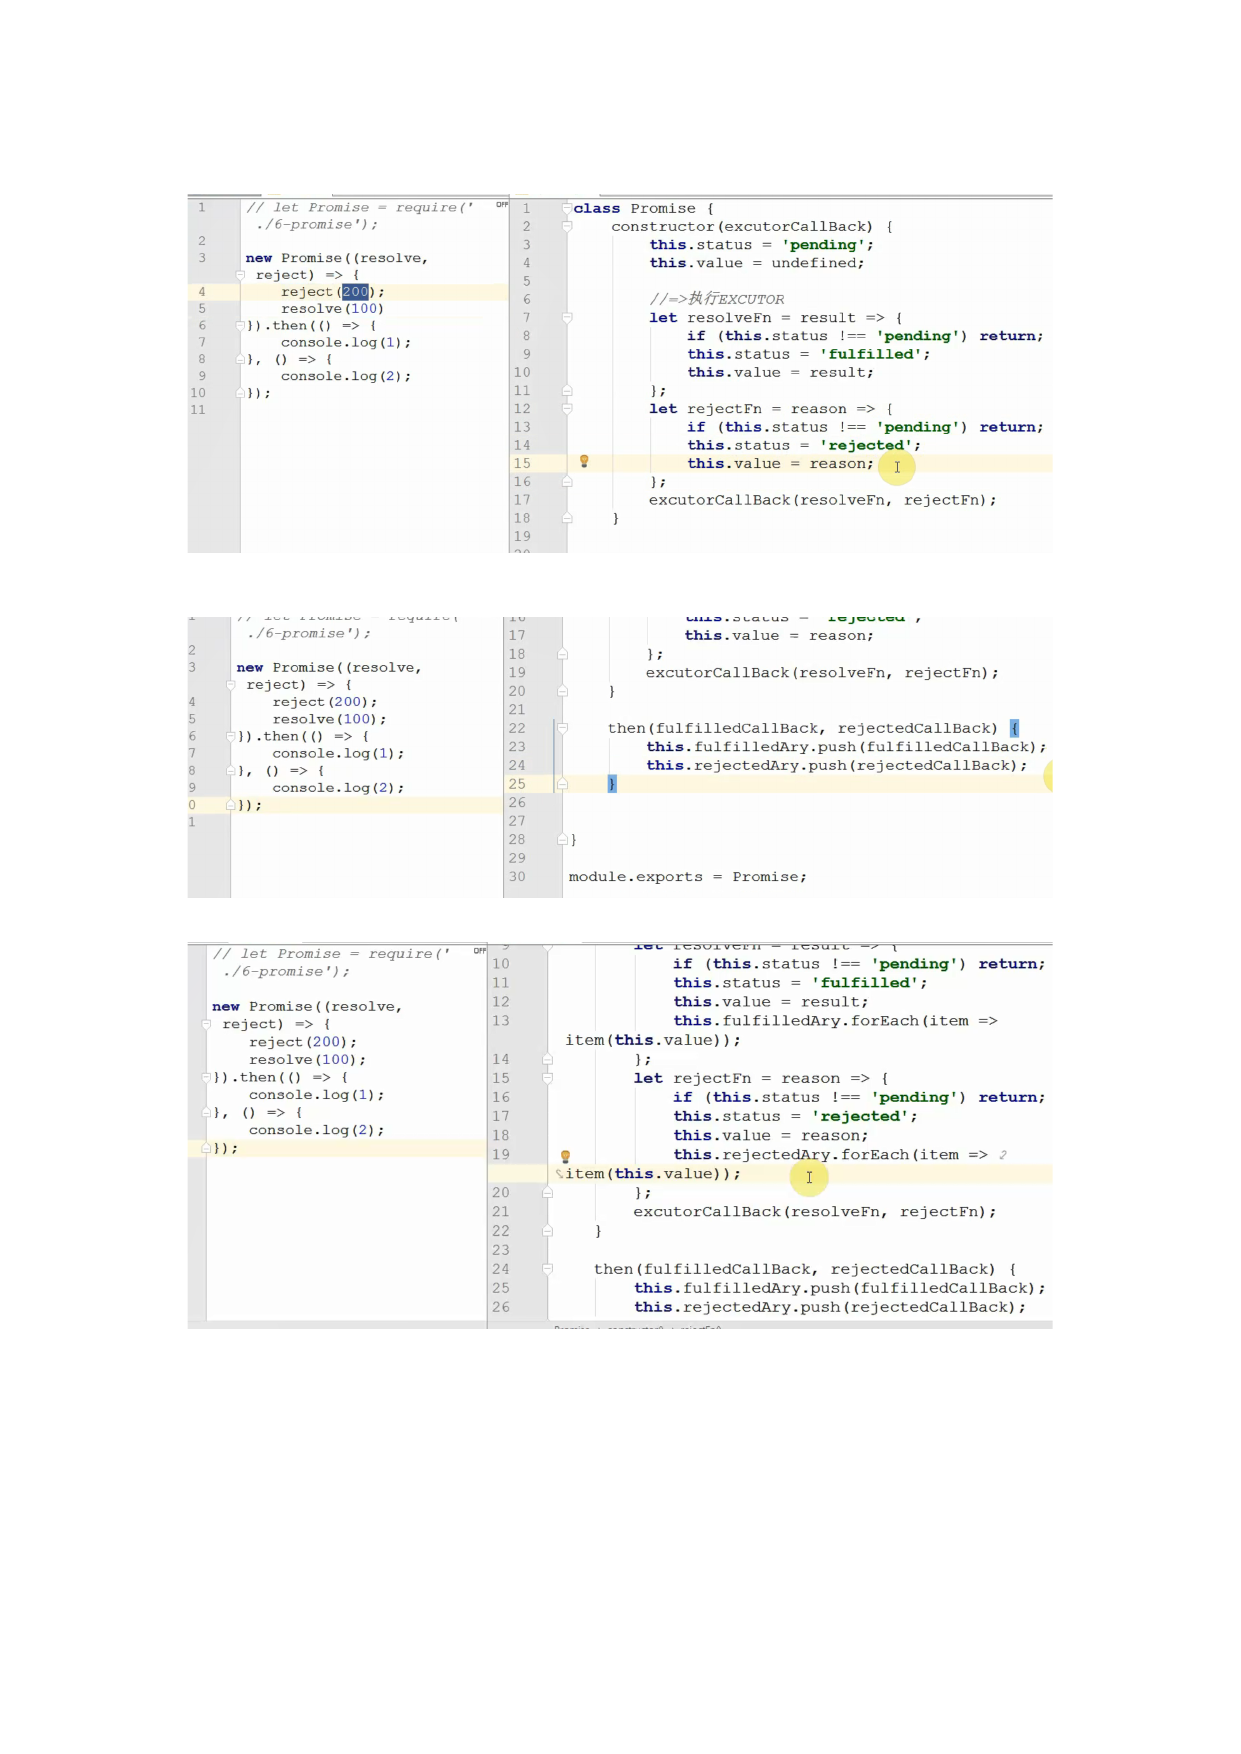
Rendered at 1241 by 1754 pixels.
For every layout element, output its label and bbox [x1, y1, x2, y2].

picture [187, 942, 1053, 1329]
picture [187, 194, 1053, 553]
picture [187, 617, 1053, 898]
